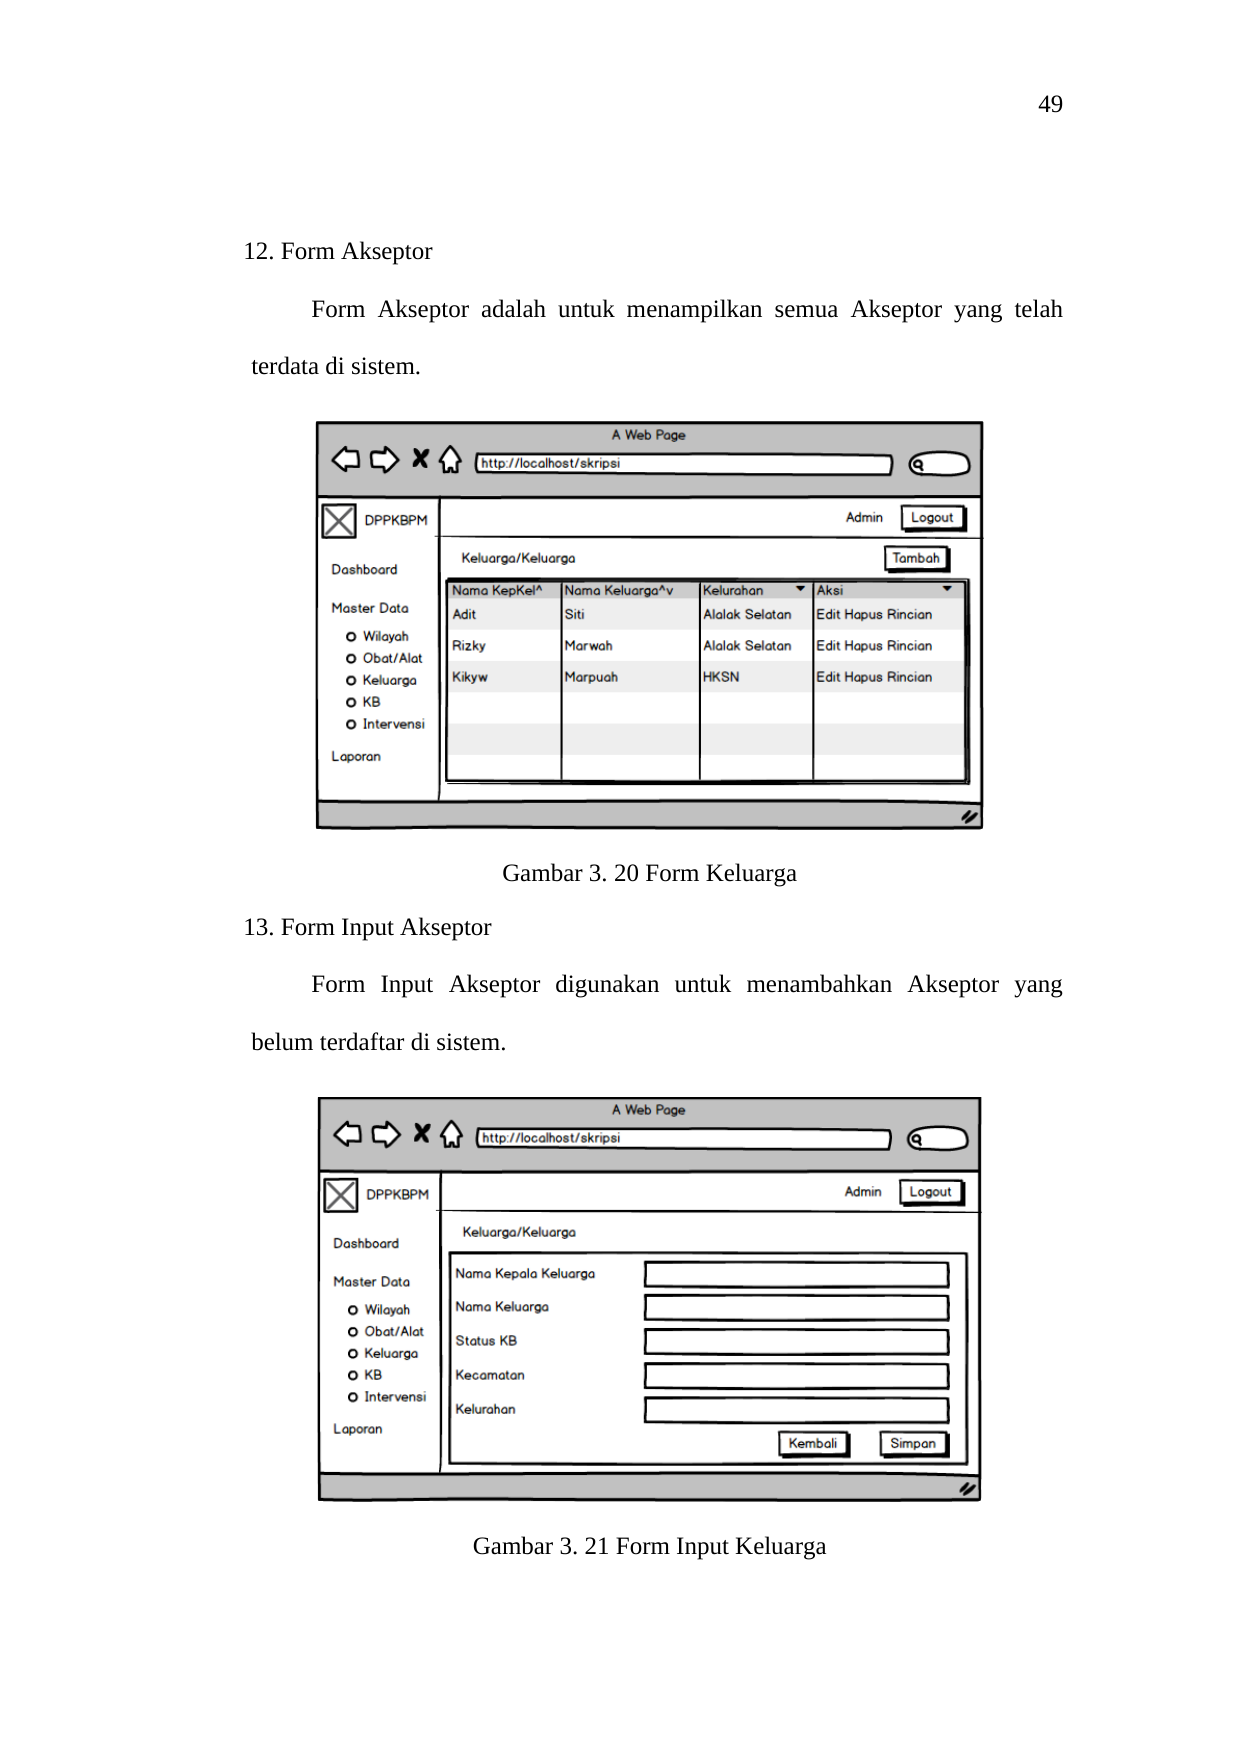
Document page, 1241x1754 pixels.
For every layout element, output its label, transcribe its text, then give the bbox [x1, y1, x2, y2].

list Form Input Akseptor digunakan untuk menambahkan Akseptor yang belum terdaftar di sistem. [251, 969, 1063, 1056]
picture [317, 1097, 982, 1502]
picture [315, 421, 984, 830]
list Form Input Akseptor [243, 912, 1063, 941]
list Form Akseptor [243, 236, 1063, 265]
list Form Akseptor adalah untuk menampilkan semua Akseptor yang telah terdata di sistem. [251, 294, 1063, 380]
